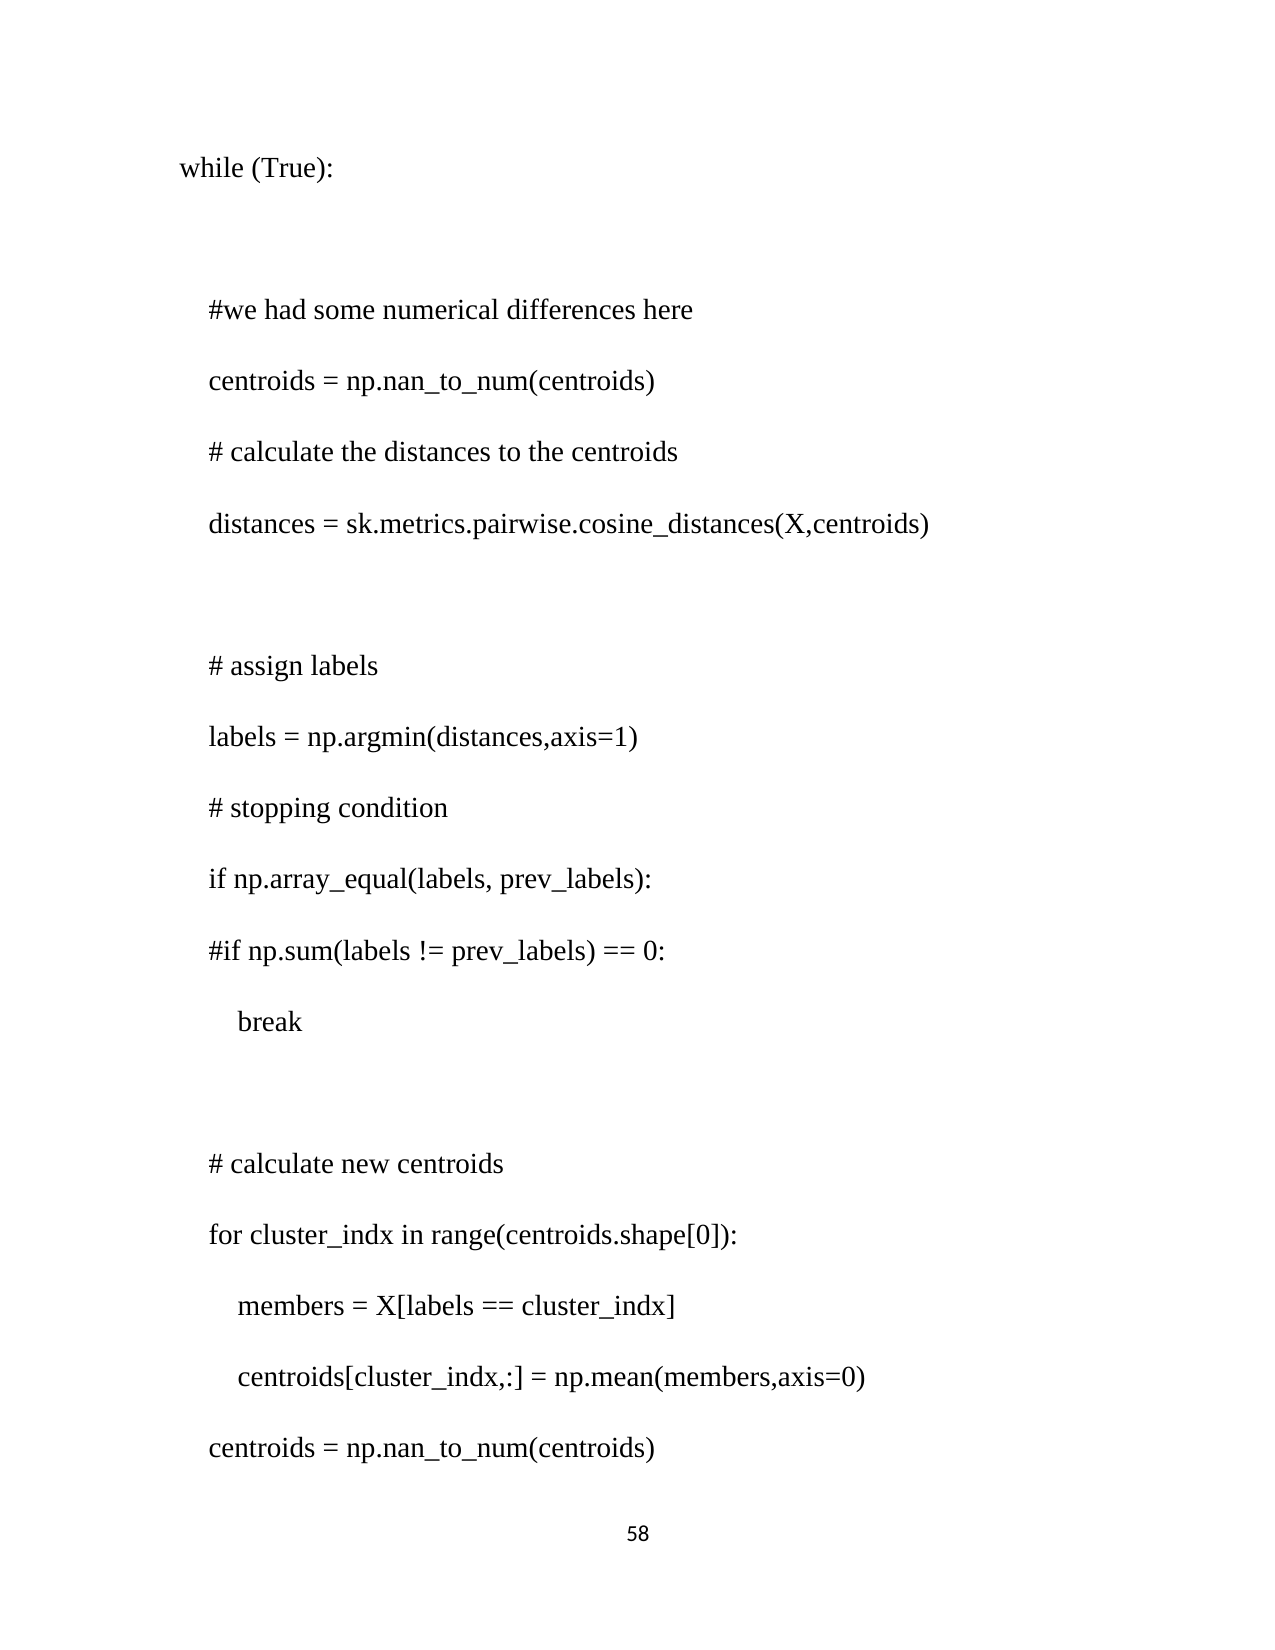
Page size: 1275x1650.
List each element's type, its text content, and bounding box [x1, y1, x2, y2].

text centroids[cluster_indx,:] = np.mean(members,axis=0) [150, 1359, 1125, 1393]
text distances = sk.metrics.pairwise.cosine_distances(X,centroids) [150, 506, 1125, 539]
text # assign labels [150, 648, 1125, 682]
text # calculate the distances to the centroids [150, 434, 1125, 468]
text while (True): [150, 150, 1125, 183]
text break [150, 1004, 1125, 1037]
text centroids = np.nan_to_num(centroids) [150, 1431, 1125, 1464]
text centroids = np.nan_to_num(centroids) [150, 363, 1125, 397]
text # calculate new centroids [150, 1146, 1125, 1179]
text if np.array_equal(labels, prev_labels): [150, 861, 1125, 895]
text #if np.sum(labels != prev_labels) == 0: [150, 933, 1125, 966]
text labels = np.argmin(distances,axis=1) [150, 719, 1125, 753]
text #we had some numerical differences here [150, 292, 1125, 326]
text # stopping condition [150, 790, 1125, 824]
text members = X[labels == cluster_indx] [150, 1288, 1125, 1322]
text for cluster_indx in range(centroids.shape[0]): [150, 1217, 1125, 1251]
